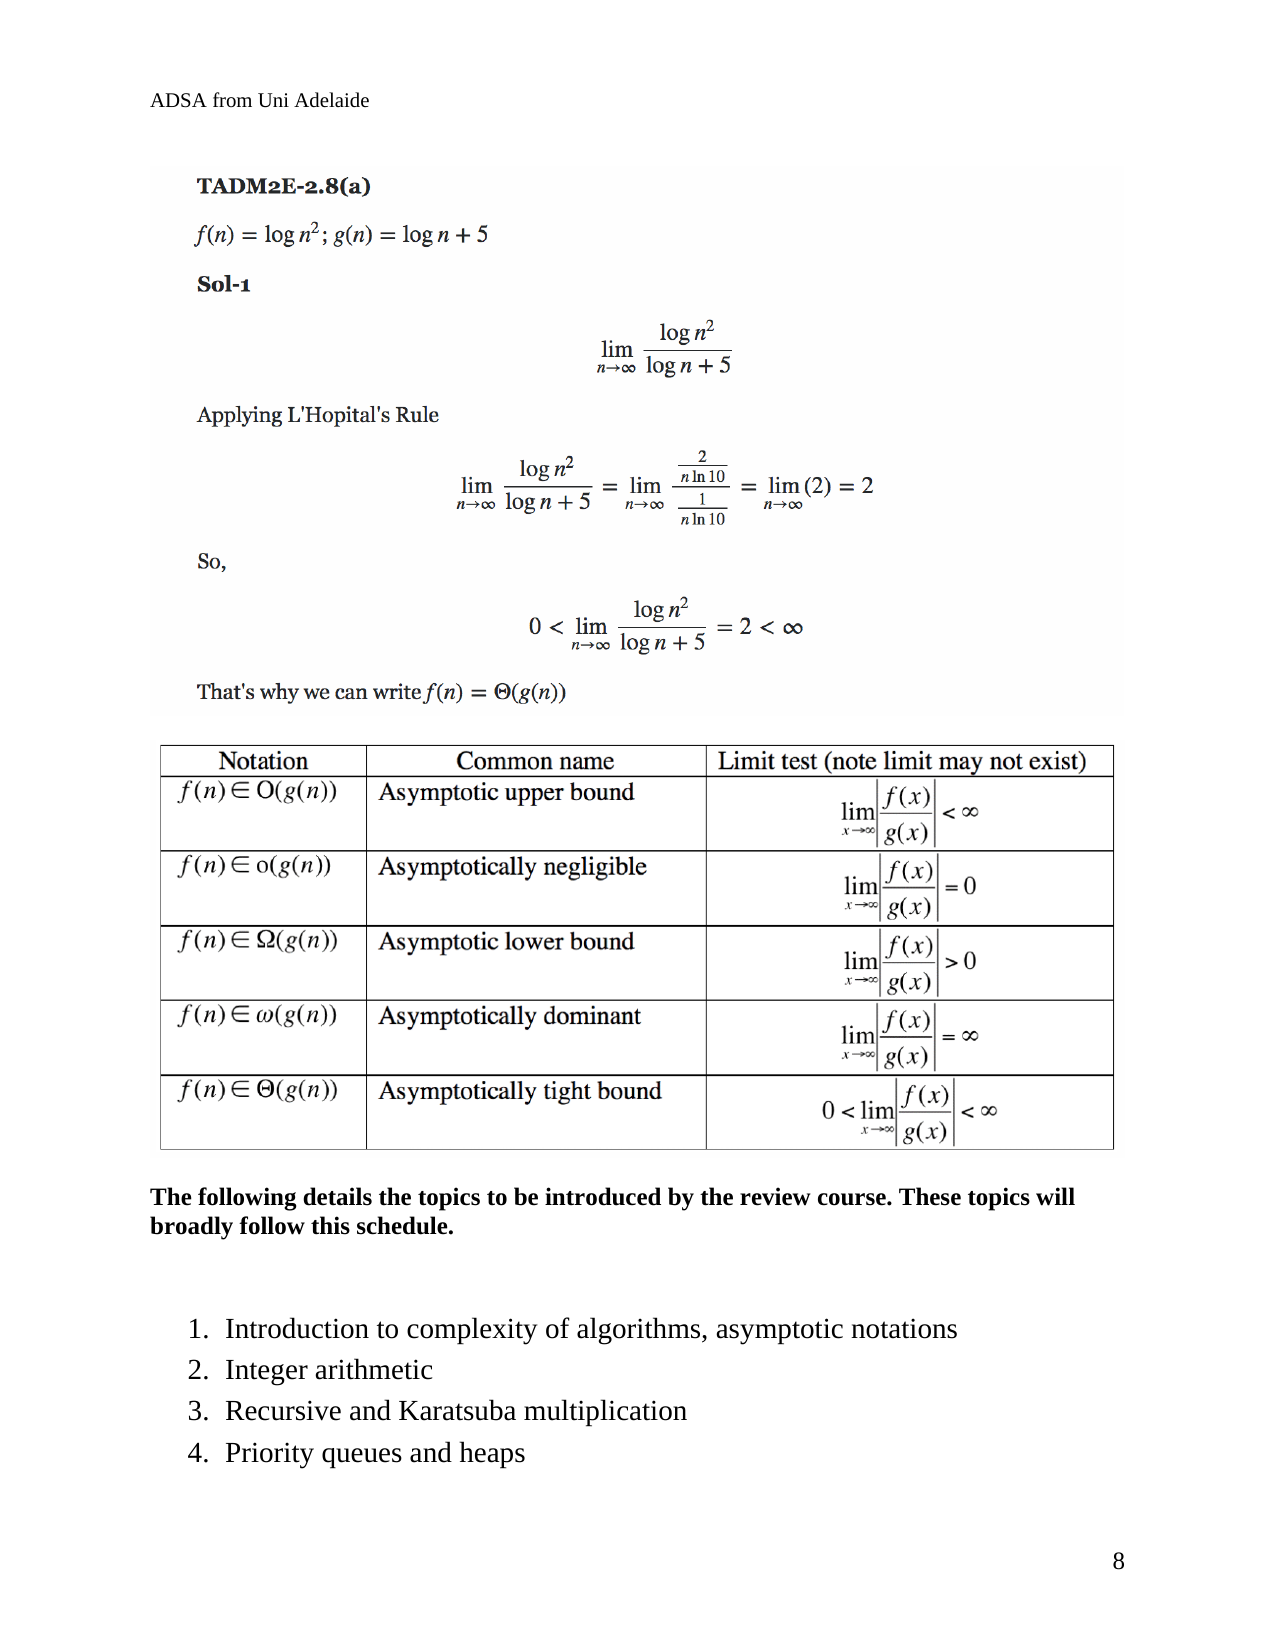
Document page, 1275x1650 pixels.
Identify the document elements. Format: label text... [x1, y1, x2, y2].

list Integer arithmetic [187, 1352, 1125, 1386]
list Introduction to complexity of algorithms, asymptotic notations [187, 1311, 1125, 1344]
picture [150, 166, 1125, 716]
list Priority queues and heaps [187, 1435, 1125, 1468]
list Recursive and Karatsuba multiplication [187, 1393, 1125, 1427]
picture [150, 740, 1125, 1158]
text The following details the topics to be introduced by the review course. These topics will broadly follow this schedule. [150, 1182, 1125, 1240]
